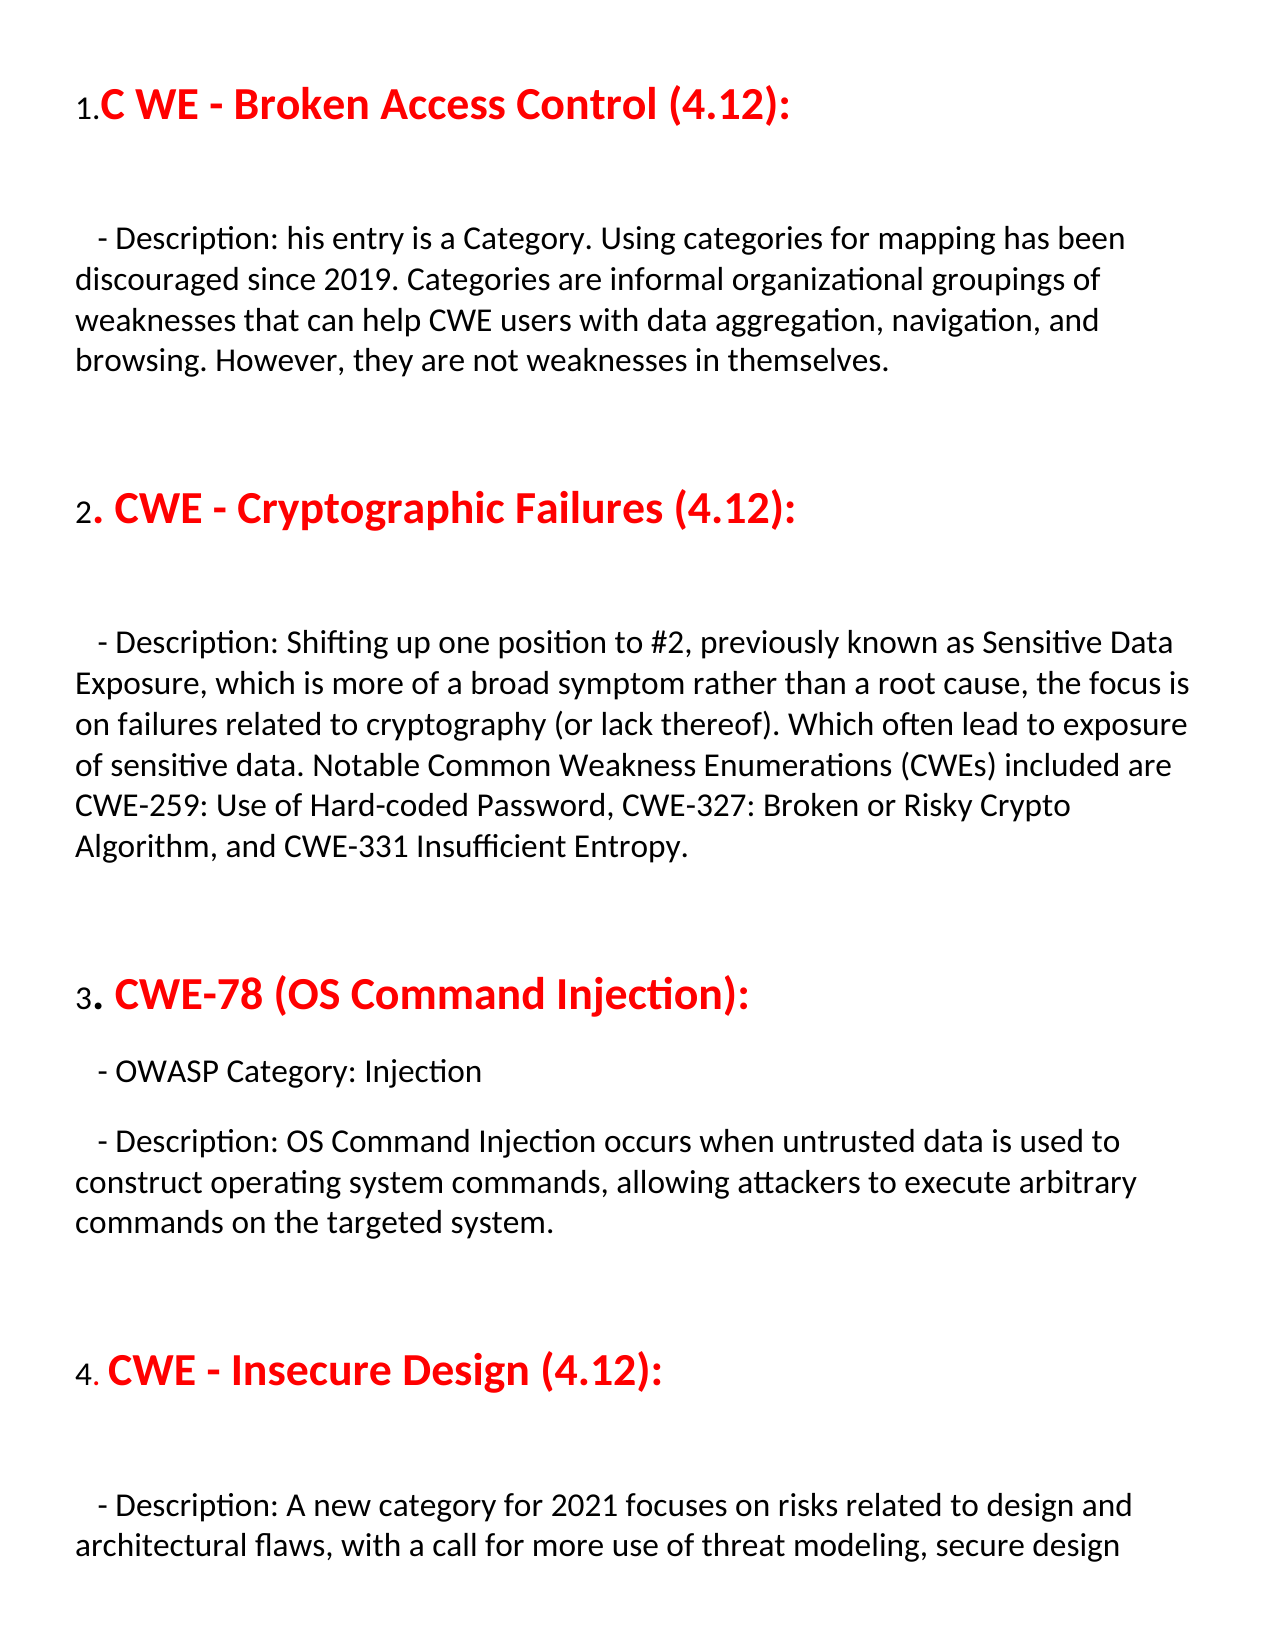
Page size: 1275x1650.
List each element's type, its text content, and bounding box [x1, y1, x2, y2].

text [75, 1483, 1200, 1565]
text 2. CWE - Cryptographic Failures (4.12): [75, 479, 1200, 535]
text 4. CWE - Insecure Design (4.12): [75, 1341, 1200, 1397]
text - Description: his entry is a Category. Using categories for mapping has been discouraged since 2019. Categories are informal organizational groupings of weaknesses that can help CWE users with data aggregation, navigation, and browsing. However, they are not weaknesses in themselves. [75, 217, 1200, 380]
text - Description: Shifting up one position to #2, previously known as Sensitive Data Exposure, which is more of a broad symptom rather than a root cause, the focus is on failures related to cryptography (or lack thereof). Which often lead to exposure of sensitive data. Notable Common Weakness Enumerations (CWEs) included are CWE-259: Use of Hard-coded Password, CWE-327: Broken or Risky Crypto Algorithm, and CWE-331 Insufficient Entropy. [75, 622, 1200, 866]
text 1.C WE - Broken Access Control (4.12): [75, 75, 1200, 131]
text - OWASP Category: Injection [75, 1050, 1200, 1091]
text 3. CWE-78 (OS Command Injection): [75, 965, 1200, 1021]
text - Description: OS Command Injection occurs when untrusted data is used to construct operating system commands, allowing attackers to execute arbitrary commands on the targeted system. [75, 1120, 1200, 1242]
